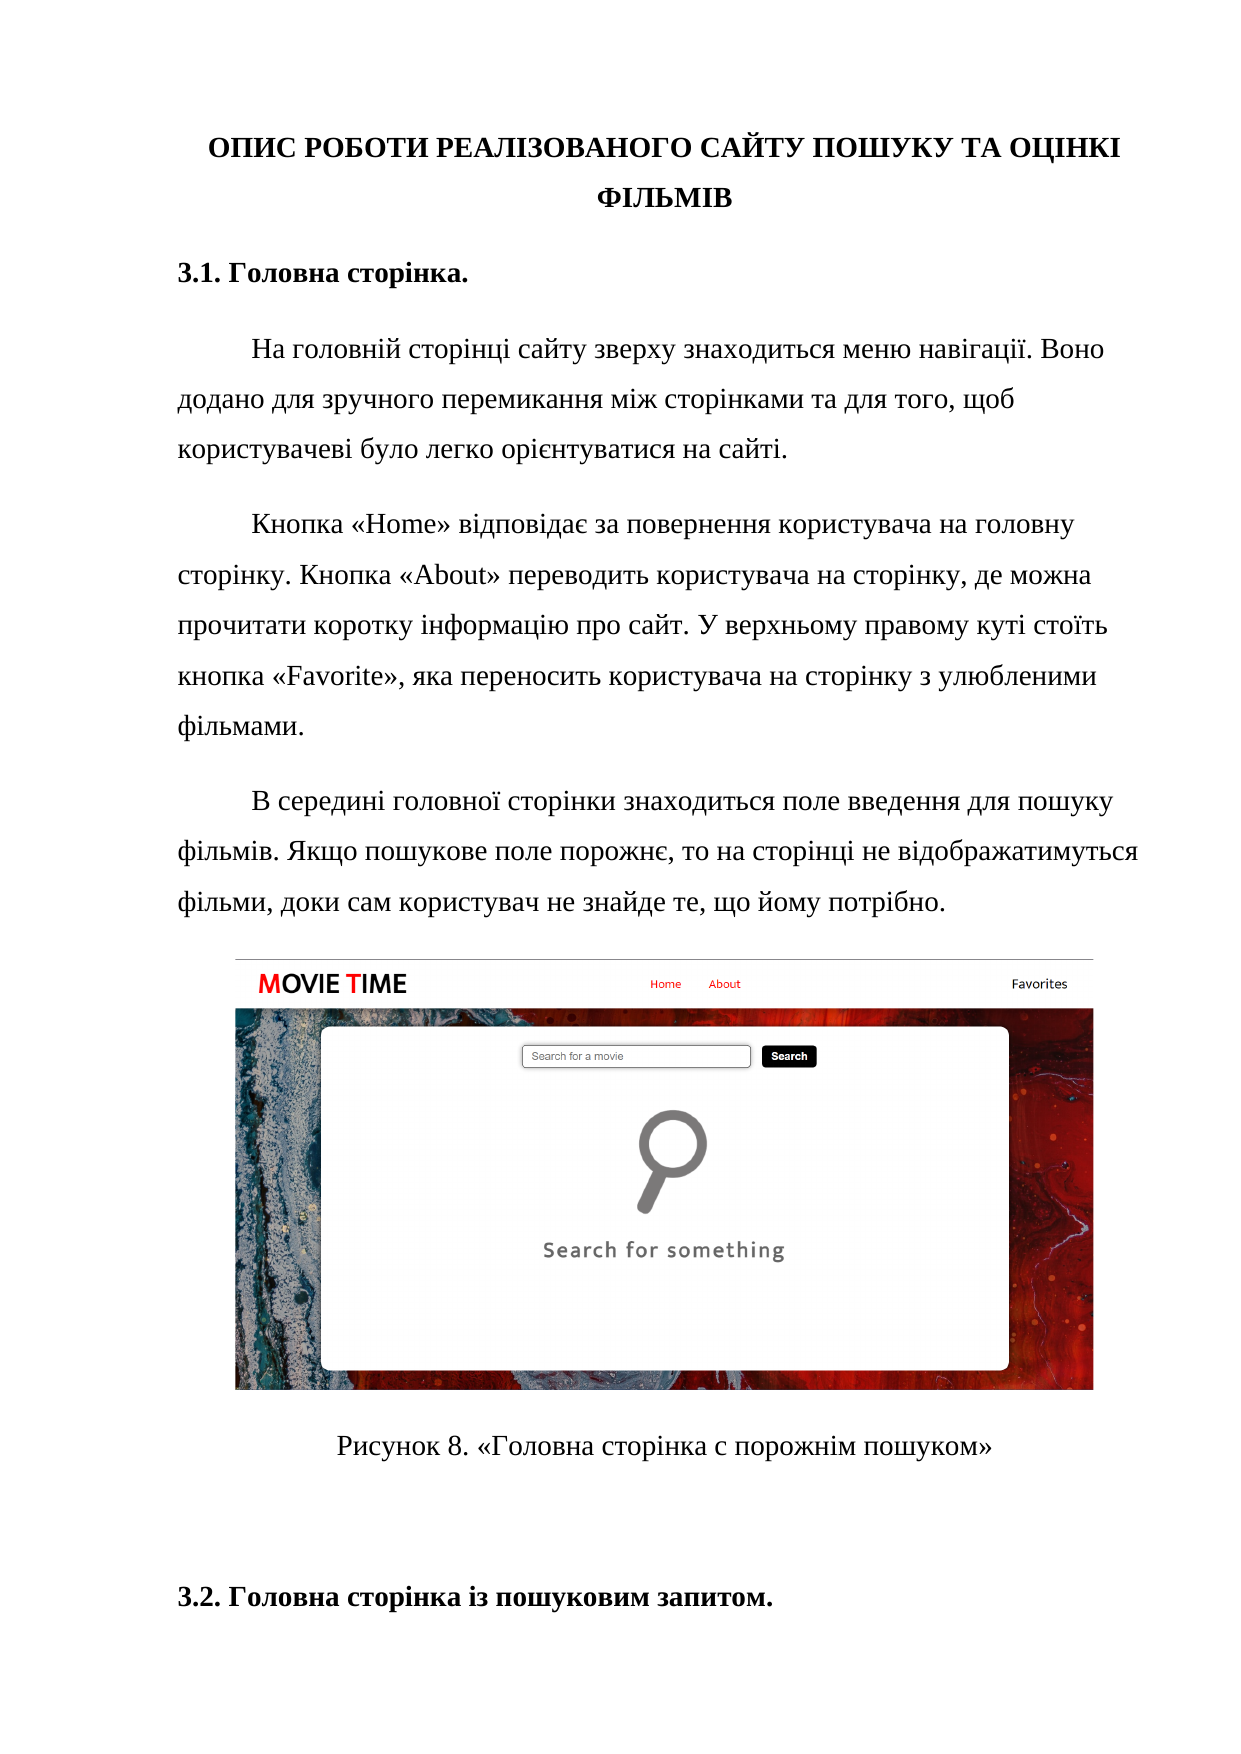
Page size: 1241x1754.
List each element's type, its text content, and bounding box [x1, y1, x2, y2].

text 3.1. Головна сторінка. [177, 255, 1152, 289]
text В середині головної сторінки знаходиться поле введення для пошуку фільмів. Якщо пошукове поле порожнє, то на сторінці не відображатимуться фільми, доки сам користувач не знайде те, що йому потрібно. [177, 783, 1152, 917]
text ОПИС РОБОТИ РЕАЛІЗОВАНОГО САЙТУ ПОШУКУ ТА ОЦІНКІ ФІЛЬМІВ [177, 130, 1152, 214]
picture [235, 959, 1094, 1390]
text Рисунок 8. «Головна сторінка с порожнім пошуком» [177, 1428, 1152, 1462]
text Кнопка «Home» відповідає за повернення користувача на головну сторінку. Кнопка «About» переводить користувача на сторінку, де можна прочитати коротку інформацію про сайт. У верхньому правому куті стоїть кнопка «Favorite», яка переносить користувача на сторінку з улюбленими фільмами. [177, 507, 1152, 741]
text 3.2. Головна сторінка із пошуковим запитом. [177, 1579, 1152, 1613]
text На головній сторінці сайту зверху знаходиться меню навігації. Воно додано для зручного перемикання між сторінками та для того, щоб користувачеві було легко орієнтуватися на сайті. [177, 331, 1152, 465]
